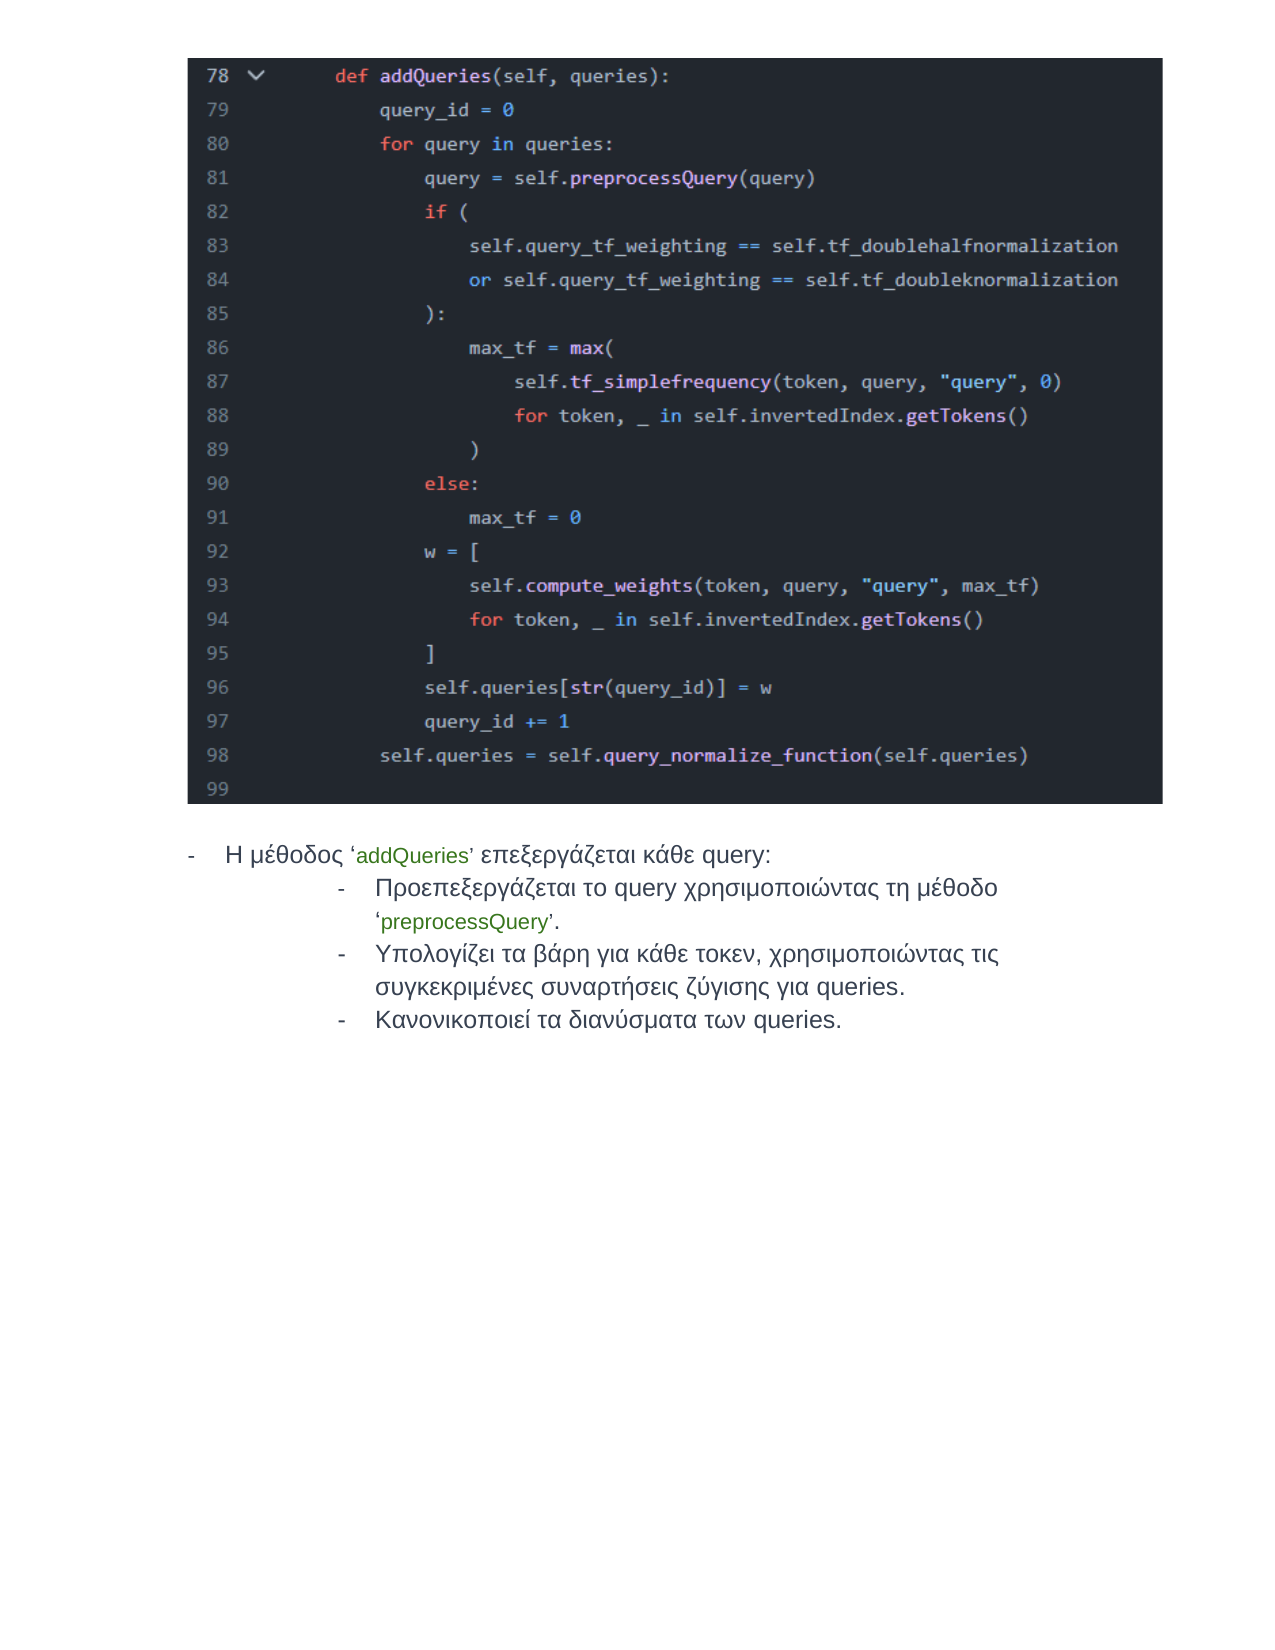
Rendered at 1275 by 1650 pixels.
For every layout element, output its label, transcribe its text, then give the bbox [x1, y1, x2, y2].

picture [187, 58, 1163, 804]
list Κανονικοποιεί τα διανύσματα των queries. [337, 1005, 1125, 1034]
list Προεπεξεργάζεται τo query χρησιμοποιώντας τη μέθοδο ‘preprocessQuery’. [337, 873, 1125, 935]
list Η μέθοδος ‘addQueries’ επεξεργάζεται κάθε query: [187, 840, 1125, 869]
list Υπολογίζει τα βάρη για κάθε τοκεν, χρησιμοποιώντας τις συγκεκριμένες συναρτήσεις ζύγισης για queries. [337, 939, 1125, 1001]
